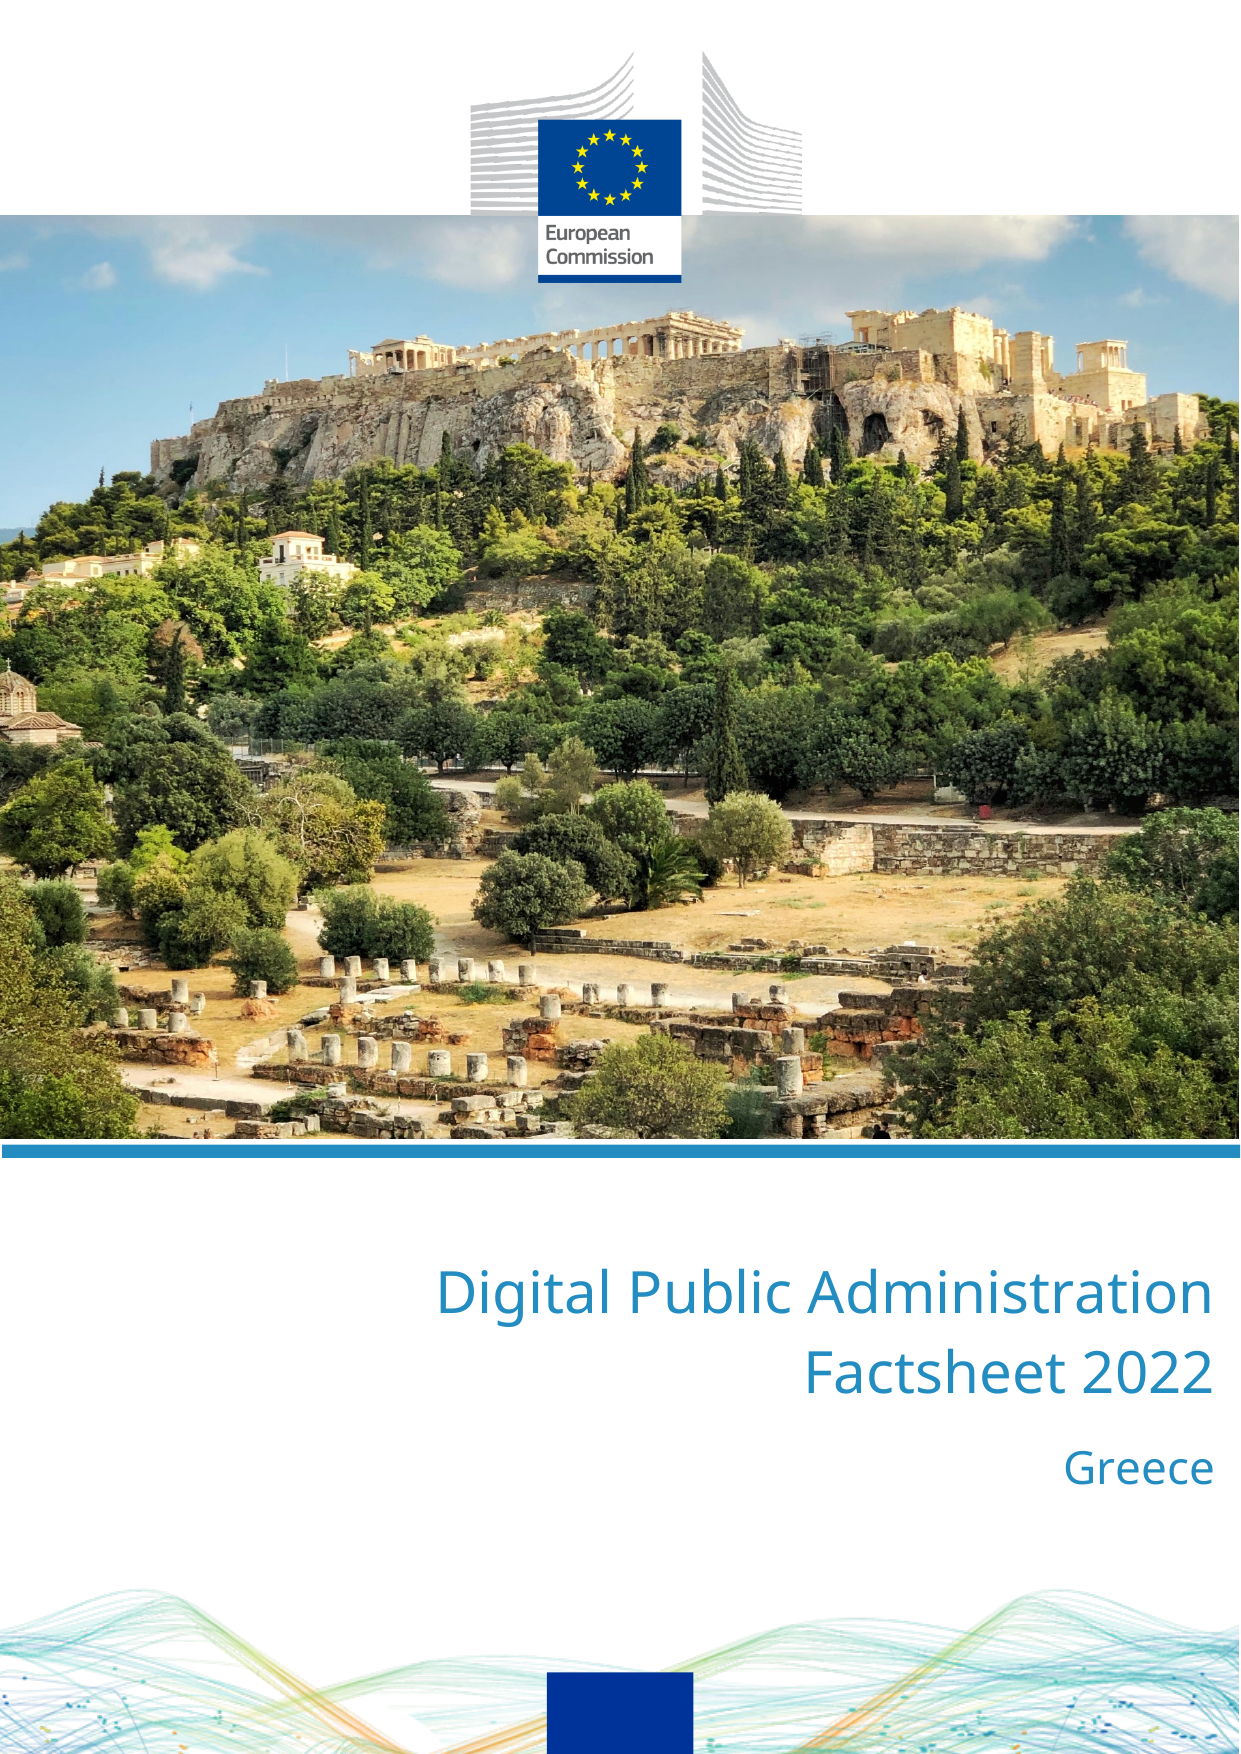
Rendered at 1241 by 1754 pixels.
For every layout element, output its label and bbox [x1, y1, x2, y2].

picture [0, 1554, 1239, 1754]
picture [0, 51, 1239, 1139]
